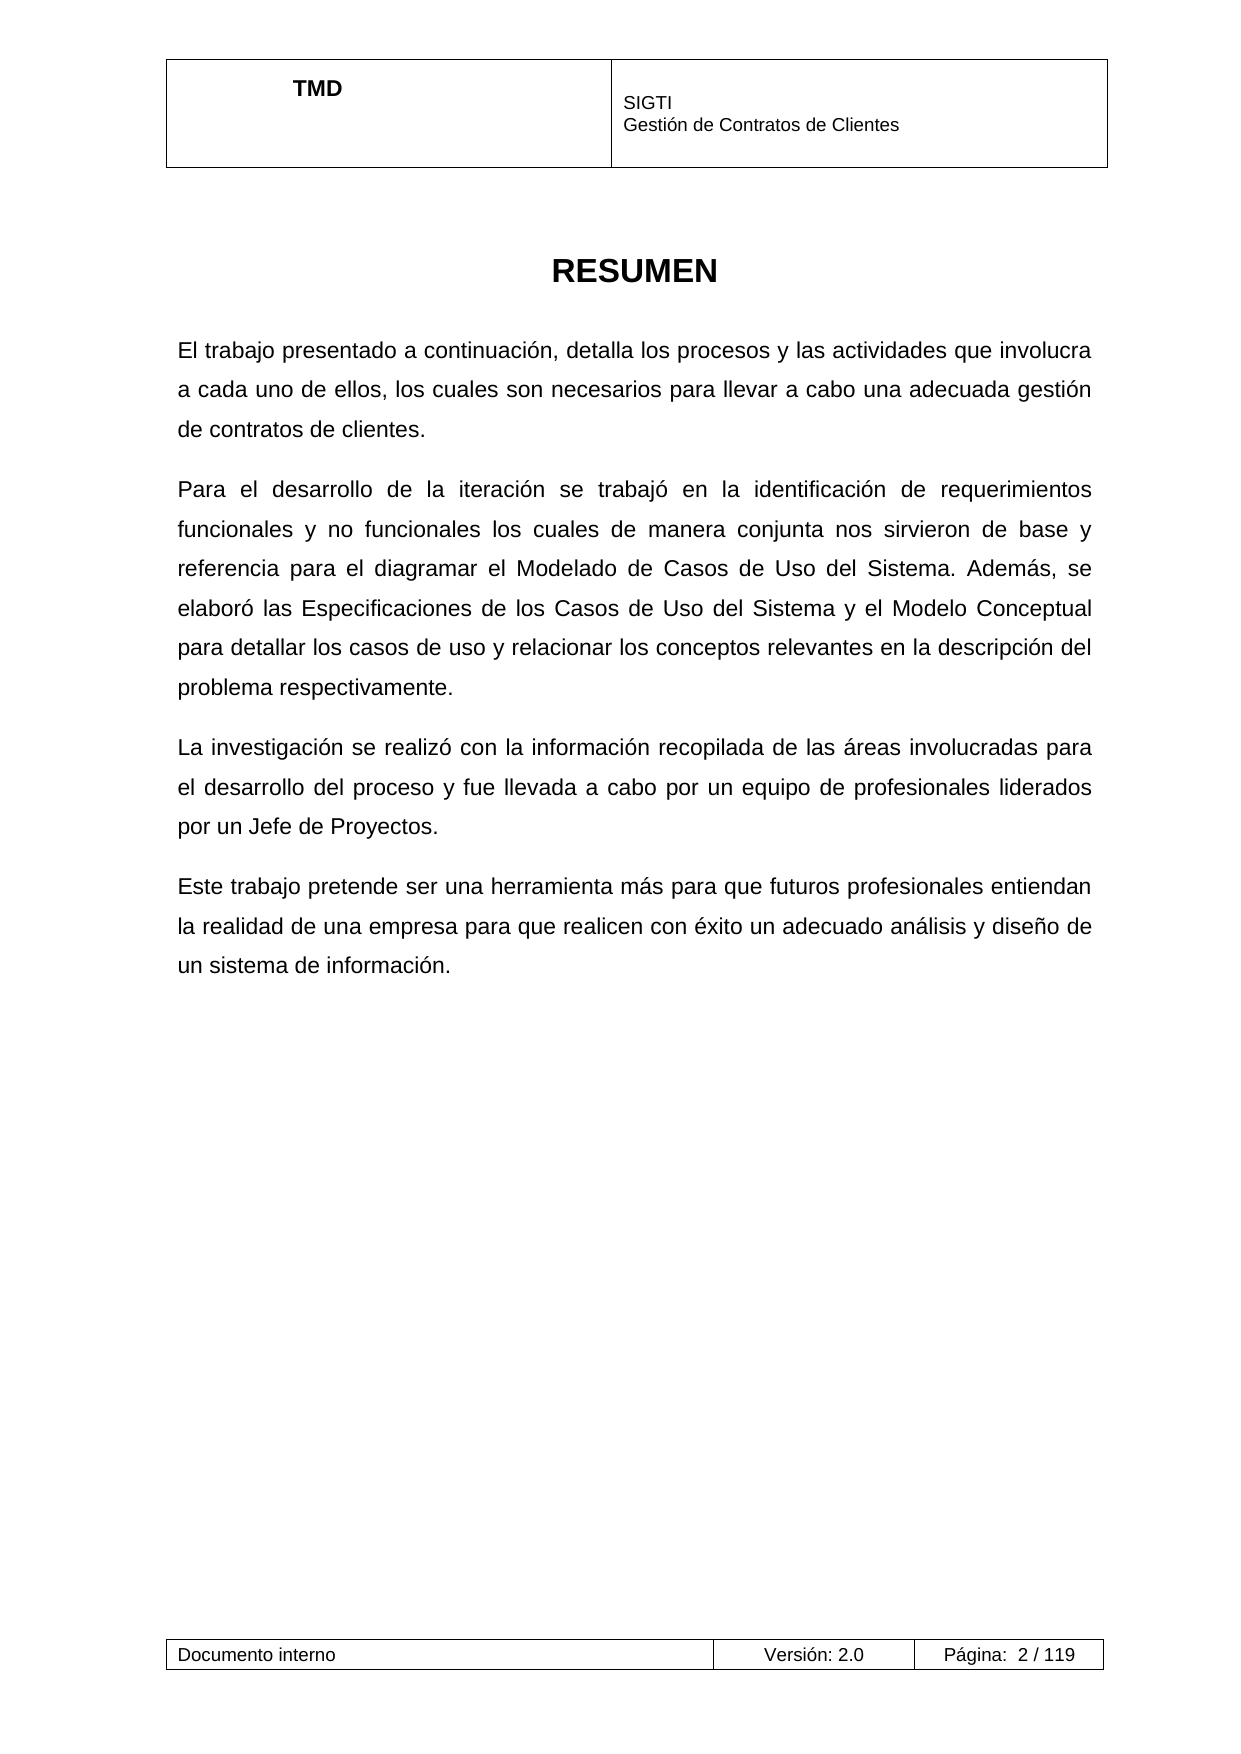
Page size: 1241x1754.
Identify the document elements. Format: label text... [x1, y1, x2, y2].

text La investigación se realizó con la información recopilada de las áreas involucradas para el desarrollo del proceso y fue llevada a cabo por un equipo de profesionales liderados por un Jefe de Proyectos. [177, 734, 1092, 839]
text Para el desarrollo de la iteración se trabajó en la identificación de requerimientos funcionales y no funcionales los cuales de manera conjunta nos sirvieron de base y referencia para el diagramar el Modelado de Casos de Uso del Sistema. Además, se elaboró las Especificaciones de los Casos de Uso del Sistema y el Modelo Conceptual para detallar los casos de uso y relacionar los conceptos relevantes en la descripción del problema respectivamente. [177, 476, 1092, 700]
subtitle RESUMEN [177, 251, 1092, 289]
text Este trabajo pretende ser una herramienta más para que futuros profesionales entiendan la realidad de una empresa para que realicen con éxito un adecuado análisis y diseño de un sistema de información. [177, 873, 1092, 978]
text El trabajo presentado a continuación, detalla los procesos y las actividades que involucra a cada uno de ellos, los cuales son necesarios para llevar a cabo una adecuada gestión de contratos de clientes. [177, 337, 1092, 442]
